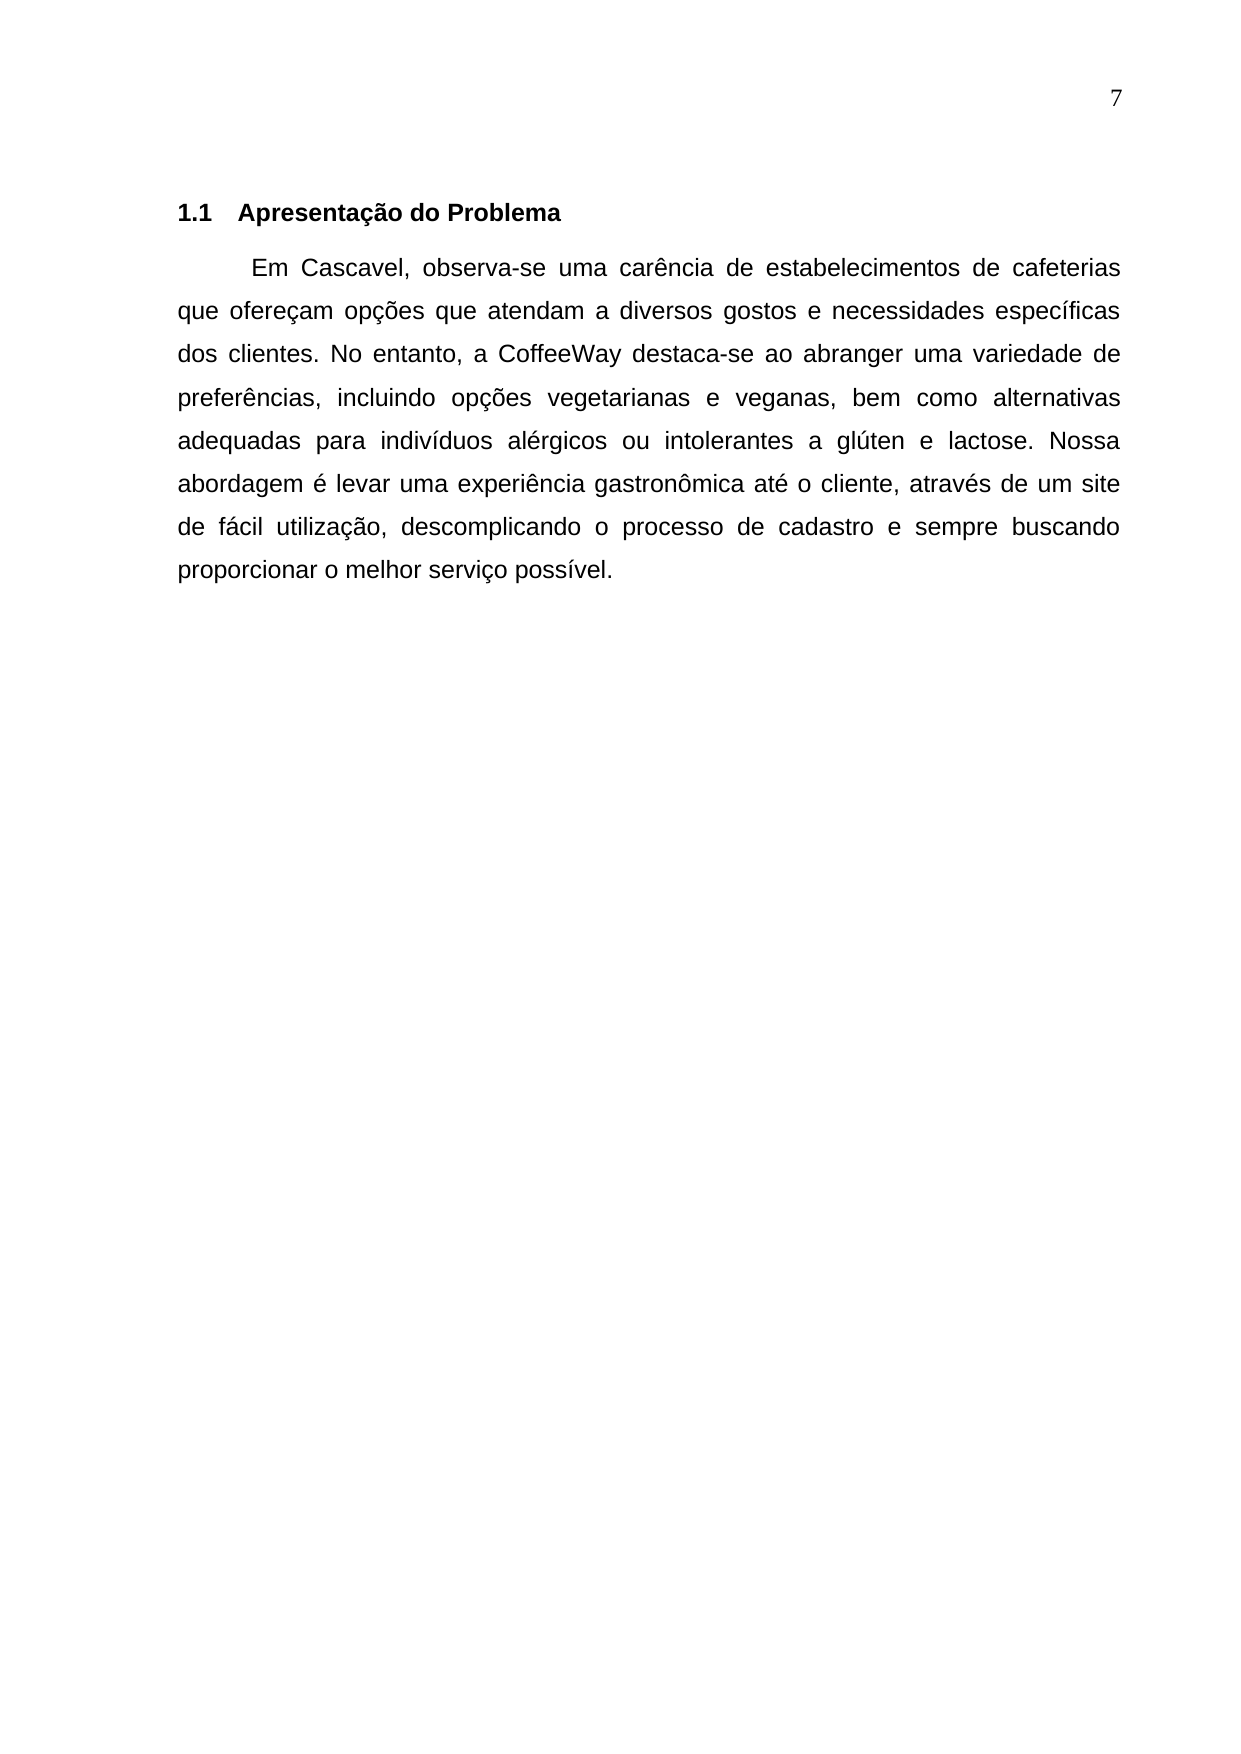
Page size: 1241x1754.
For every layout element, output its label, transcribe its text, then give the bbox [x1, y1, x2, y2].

text Em Cascavel, observa-se uma carência de estabelecimentos de cafeterias que ofereçam opções que atendam a diversos gostos e necessidades específicas dos clientes. No entanto, a CoffeeWay destaca-se ao abranger uma variedade de preferências, incluindo opções vegetarianas e veganas, bem como alternativas adequadas para indivíduos alérgicos ou intolerantes a glúten e lactose. Nossa abordagem é levar uma experiência gastronômica até o cliente, através de um site de fácil utilização, descomplicando o processo de cadastro e sempre buscando proporcionar o melhor serviço possível. [177, 253, 1122, 584]
subtitle Apresentação do Problema [177, 198, 1122, 226]
